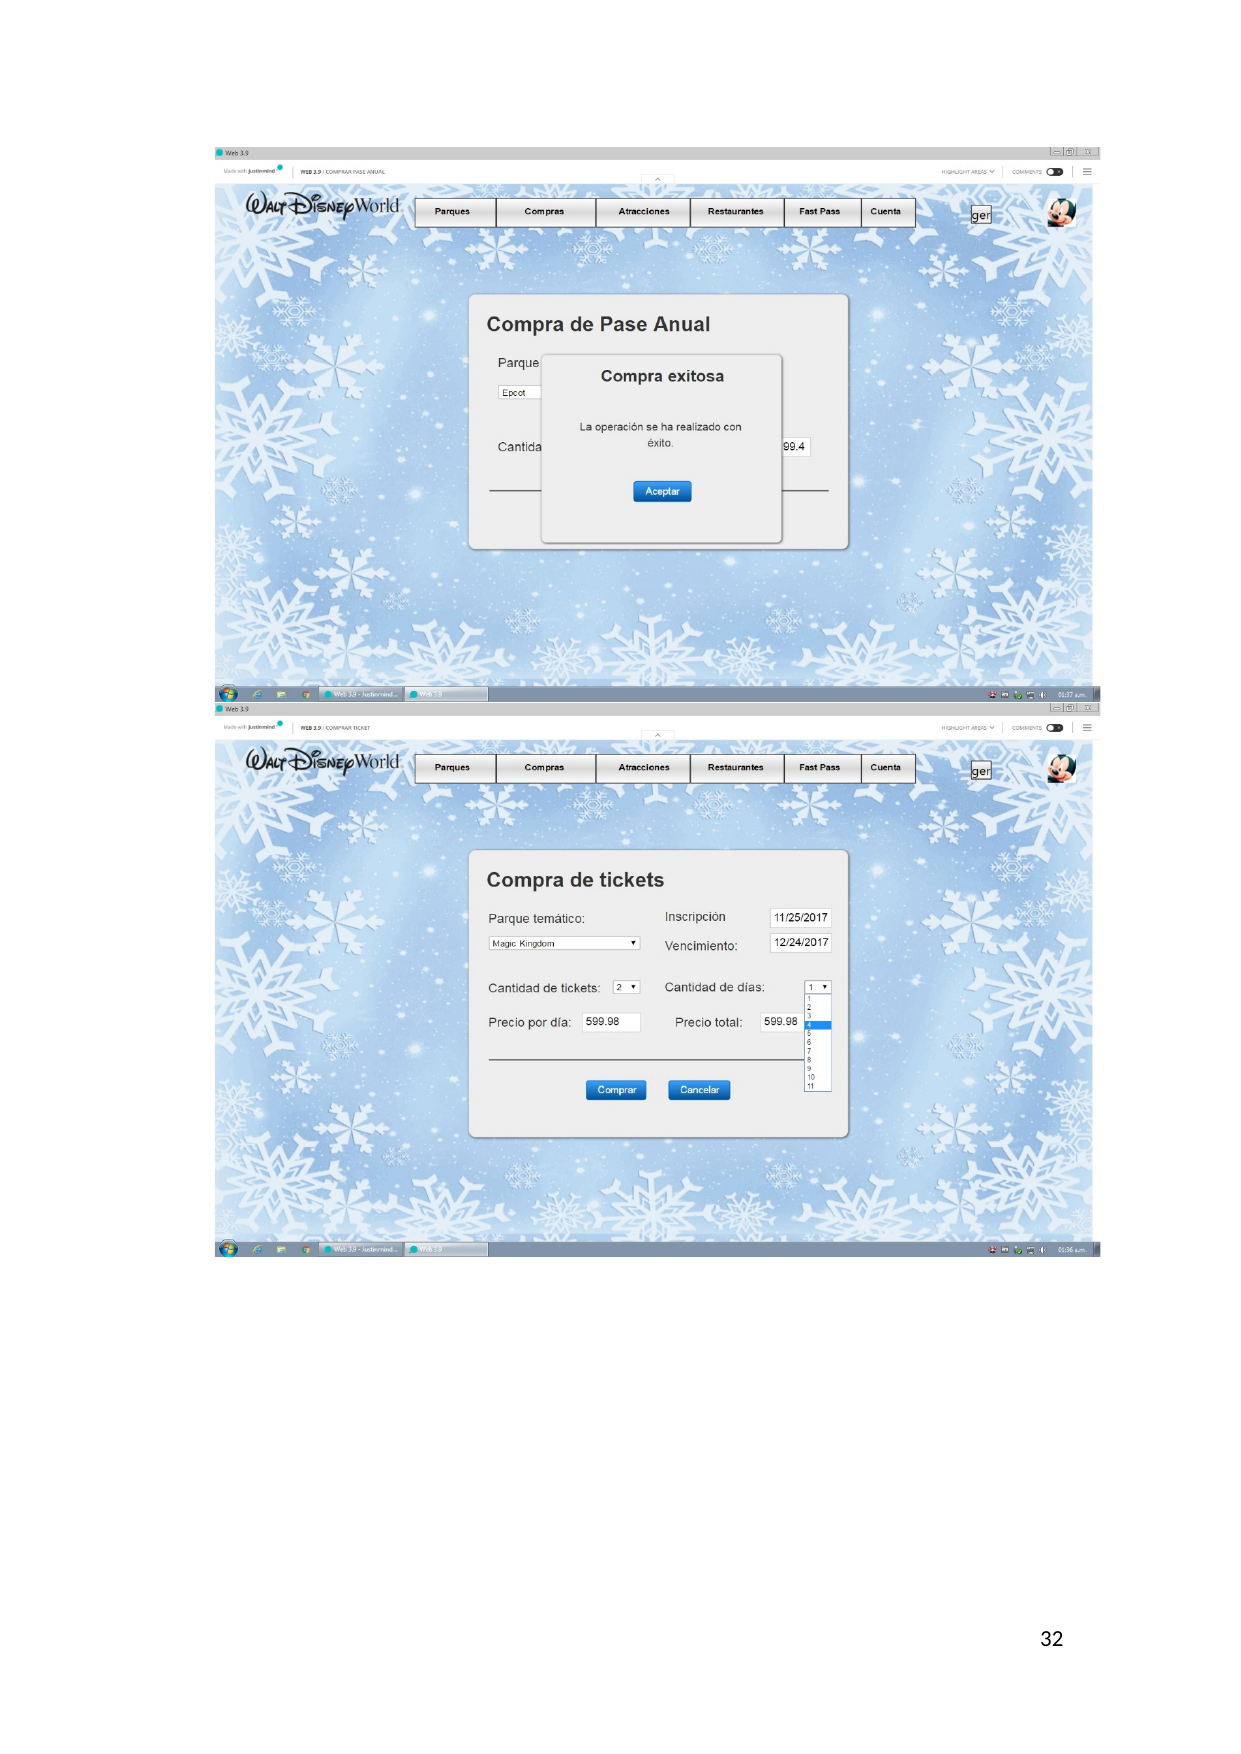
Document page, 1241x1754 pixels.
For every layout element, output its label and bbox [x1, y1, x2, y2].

picture [214, 703, 1101, 1257]
picture [214, 147, 1101, 702]
